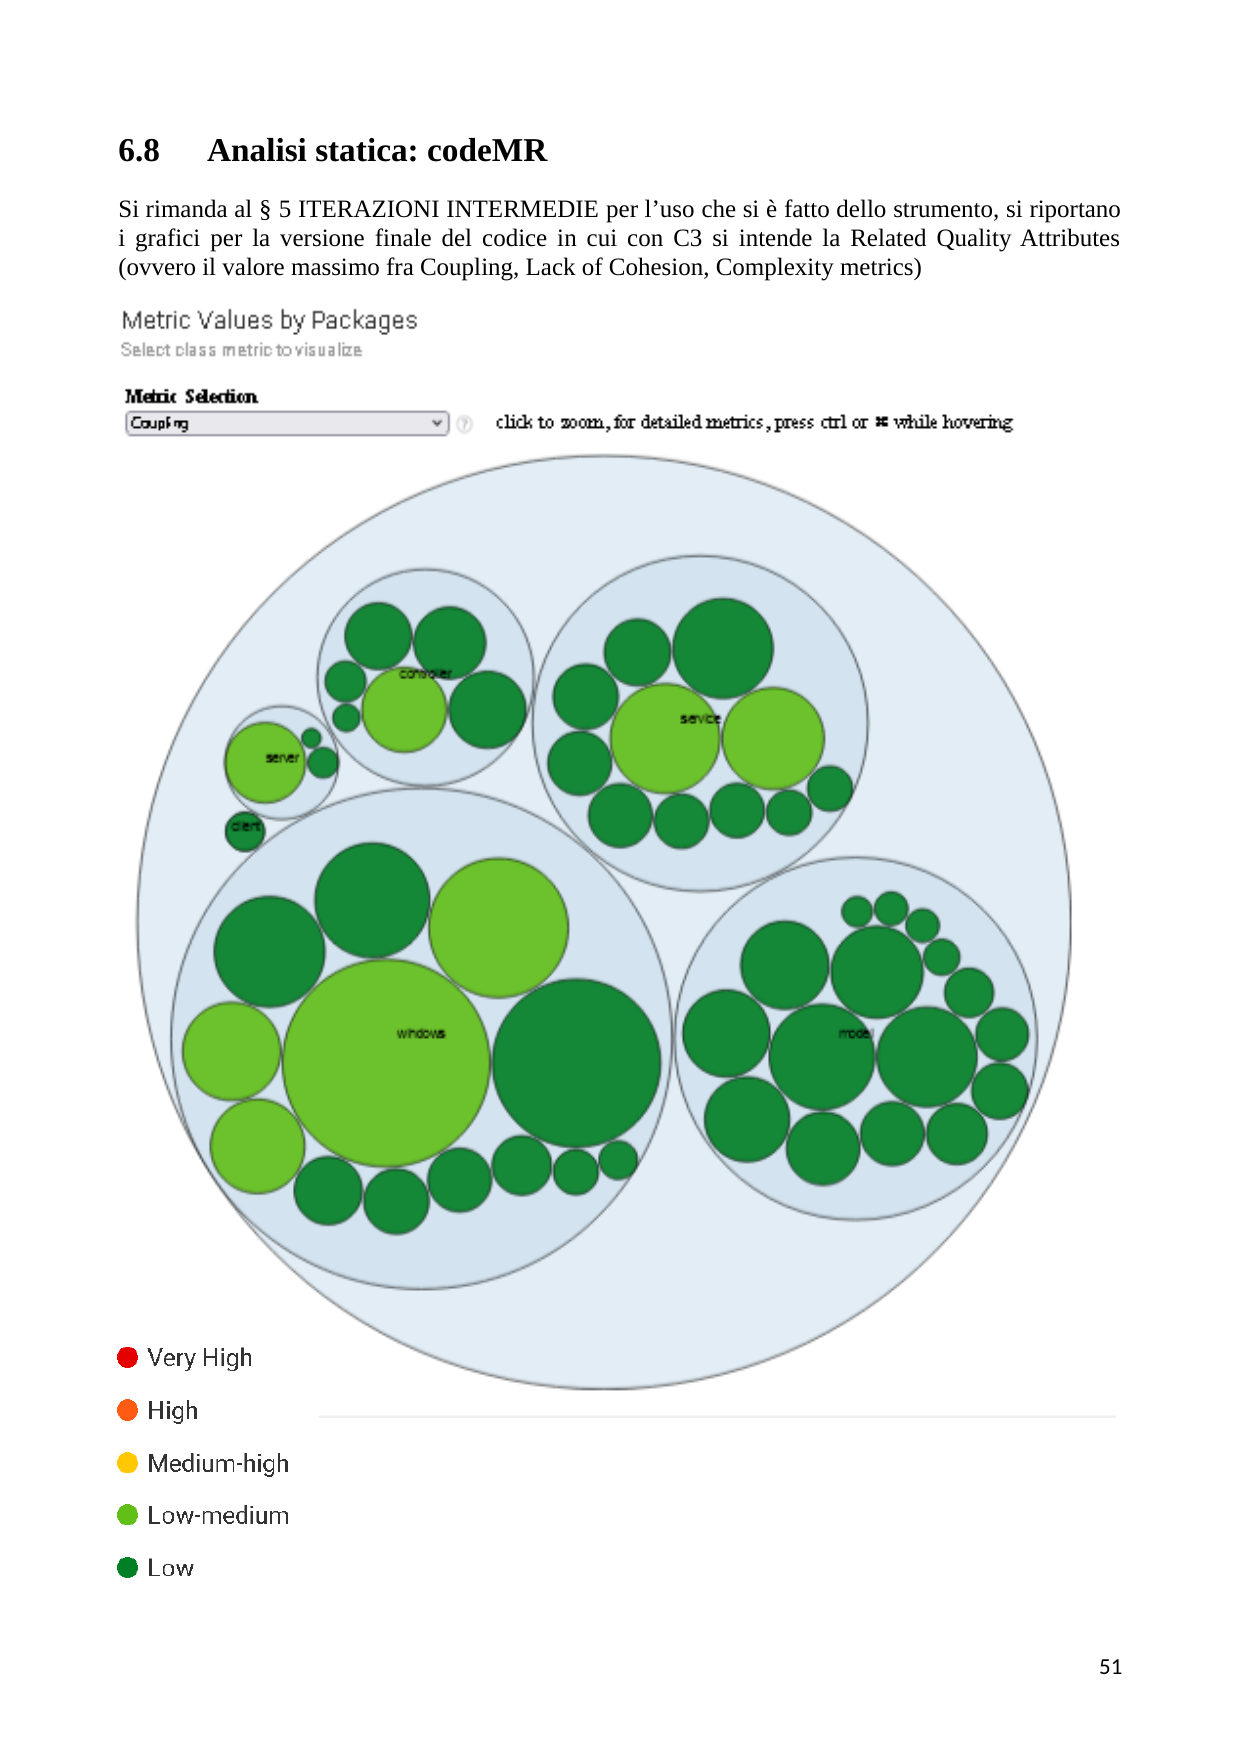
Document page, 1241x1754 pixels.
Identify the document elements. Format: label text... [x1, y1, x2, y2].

subtitle Analisi statica: codeMR [118, 131, 1122, 169]
picture [102, 292, 1117, 1593]
text Si rimanda al § 5 ITERAZIONI INTERMEDIE per l’uso che si è fatto dello strumento, si riportano i grafici per la versione finale del codice in cui con C3 si intende la Related Quality Attributes (ovvero il valore massimo fra Coupling, Lack of Cohesion, Complexity metrics) [118, 194, 1122, 280]
